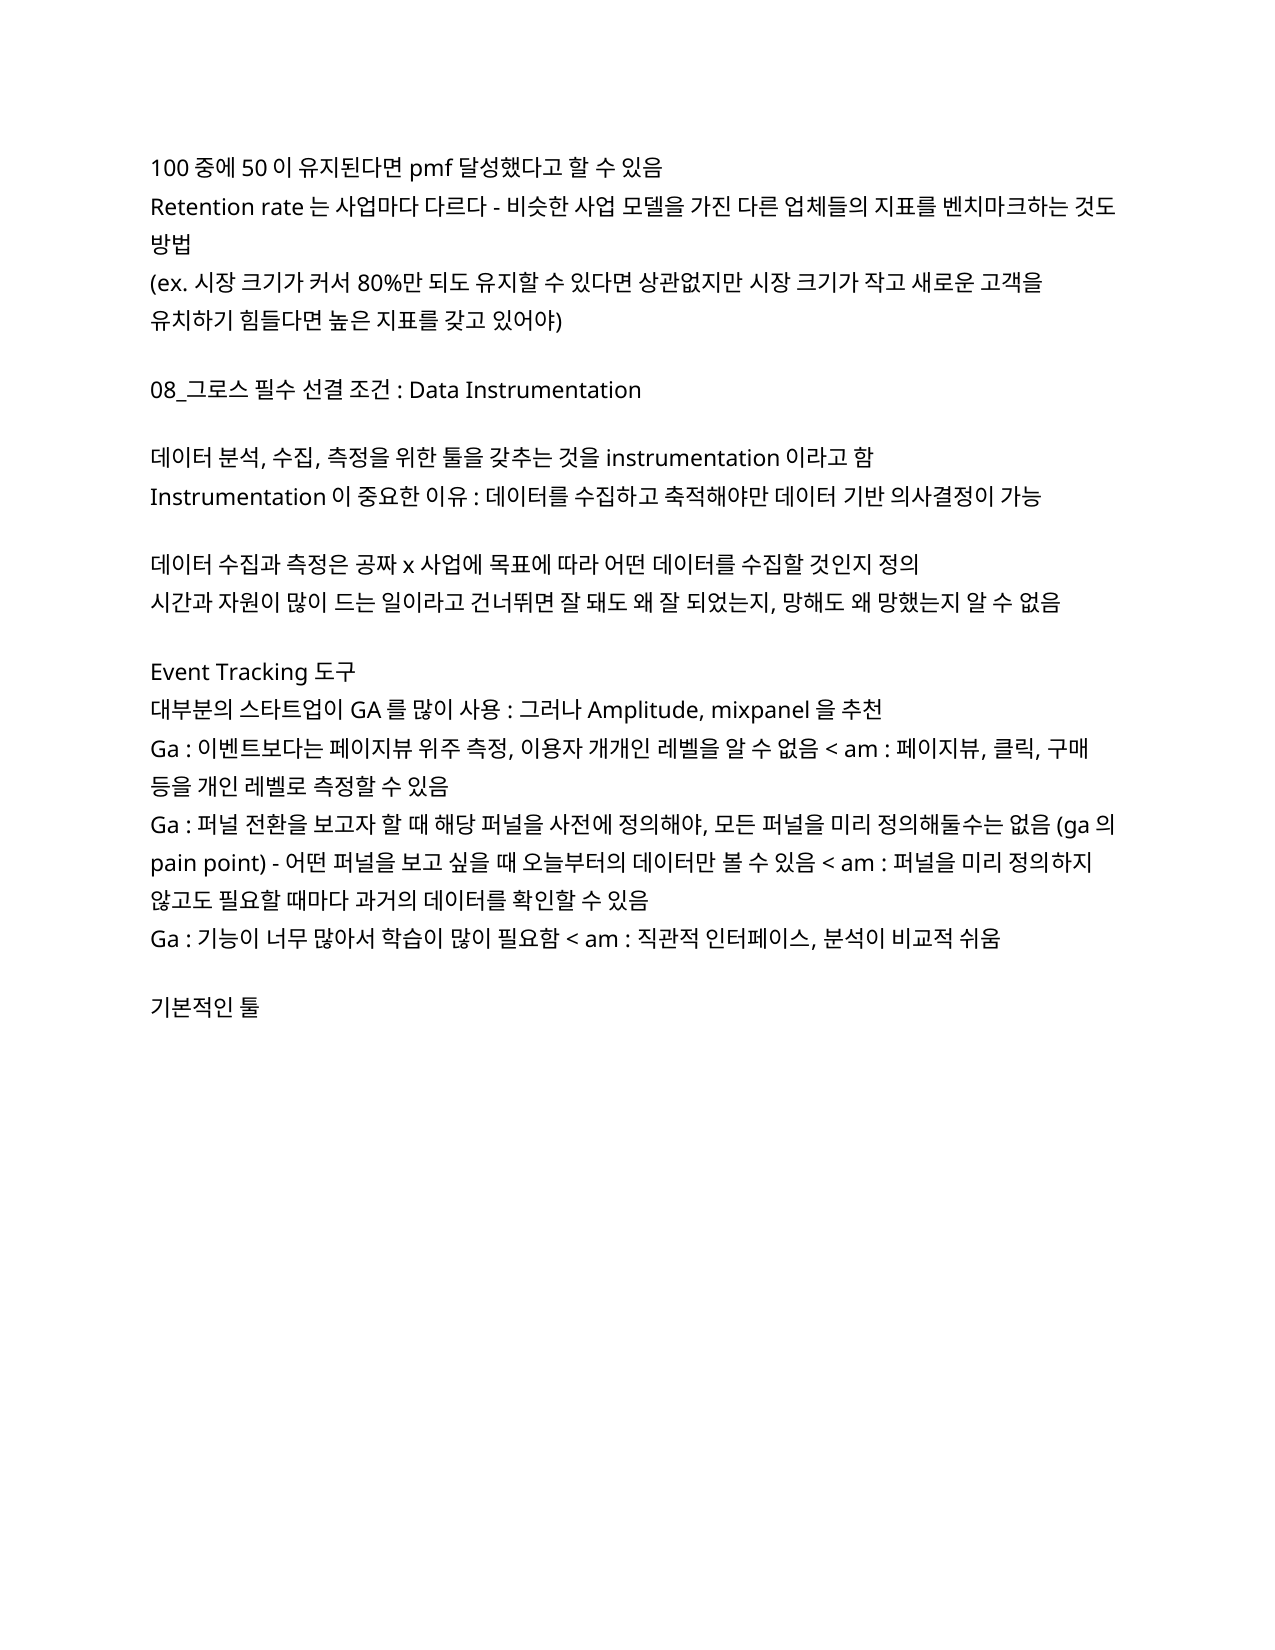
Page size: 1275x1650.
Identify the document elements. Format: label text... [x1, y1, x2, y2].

text Ga : 이벤트보다는 페이지뷰 위주 측정, 이용자 개개인 레벨을 알 수 없음 < am : 페이지뷰, 클릭, 구매 등을 개인 레벨로 측정할 수 있음 [150, 730, 1125, 802]
text 기본적인 툴 [150, 990, 1125, 1023]
text Instrumentation이 중요한 이유 : 데이터를 수집하고 축적해야만 데이터 기반 의사결정이 가능 [150, 478, 1125, 512]
text Ga : 퍼널 전환을 보고자 할 때 해당 퍼널을 사전에 정의해야, 모든 퍼널을 미리 정의해둘수는 없음 (ga의 pain point) - 어떤 퍼널을 보고 싶을 때 오늘부터의 데이터만 볼 수 있음 < am : 퍼널을 미리 정의하지 않고도 필요할 때마다 과거의 데이터를 확인할 수 있음 [150, 807, 1125, 916]
text 데이터 수집과 측정은 공짜 x 사업에 목표에 따라 어떤 데이터를 수집할 것인지 정의 [150, 547, 1125, 580]
text 100중에 50이 유지된다면 pmf 달성했다고 할 수 있음 [150, 150, 1125, 183]
text 시간과 자원이 많이 드는 일이라고 건너뛰면 잘 돼도 왜 잘 되었는지, 망해도 왜 망했는지 알 수 없음 [150, 585, 1125, 618]
text (ex. 시장 크기가 커서 80%만 되도 유지할 수 있다면 상관없지만 시장 크기가 작고 새로운 고객을 유치하기 힘들다면 높은 지표를 갖고 있어야) [150, 265, 1125, 336]
text Event Tracking 도구 [150, 654, 1125, 687]
text 대부분의 스타트업이 GA를 많이 사용 : 그러나 Amplitude, mixpanel을 추천 [150, 692, 1125, 725]
text Retention rate는 사업마다 다르다 - 비슷한 사업 모델을 가진 다른 업체들의 지표를 벤치마크하는 것도 방법 [150, 188, 1125, 260]
text Ga : 기능이 너무 많아서 학습이 많이 필요함 < am : 직관적 인터페이스, 분석이 비교적 쉬움 [150, 921, 1125, 955]
text 데이터 분석, 수집, 측정을 위한 툴을 갖추는 것을 instrumentation이라고 함 [150, 440, 1125, 473]
text 08_그로스 필수 선결 조건 : Data Instrumentation [150, 371, 1125, 405]
